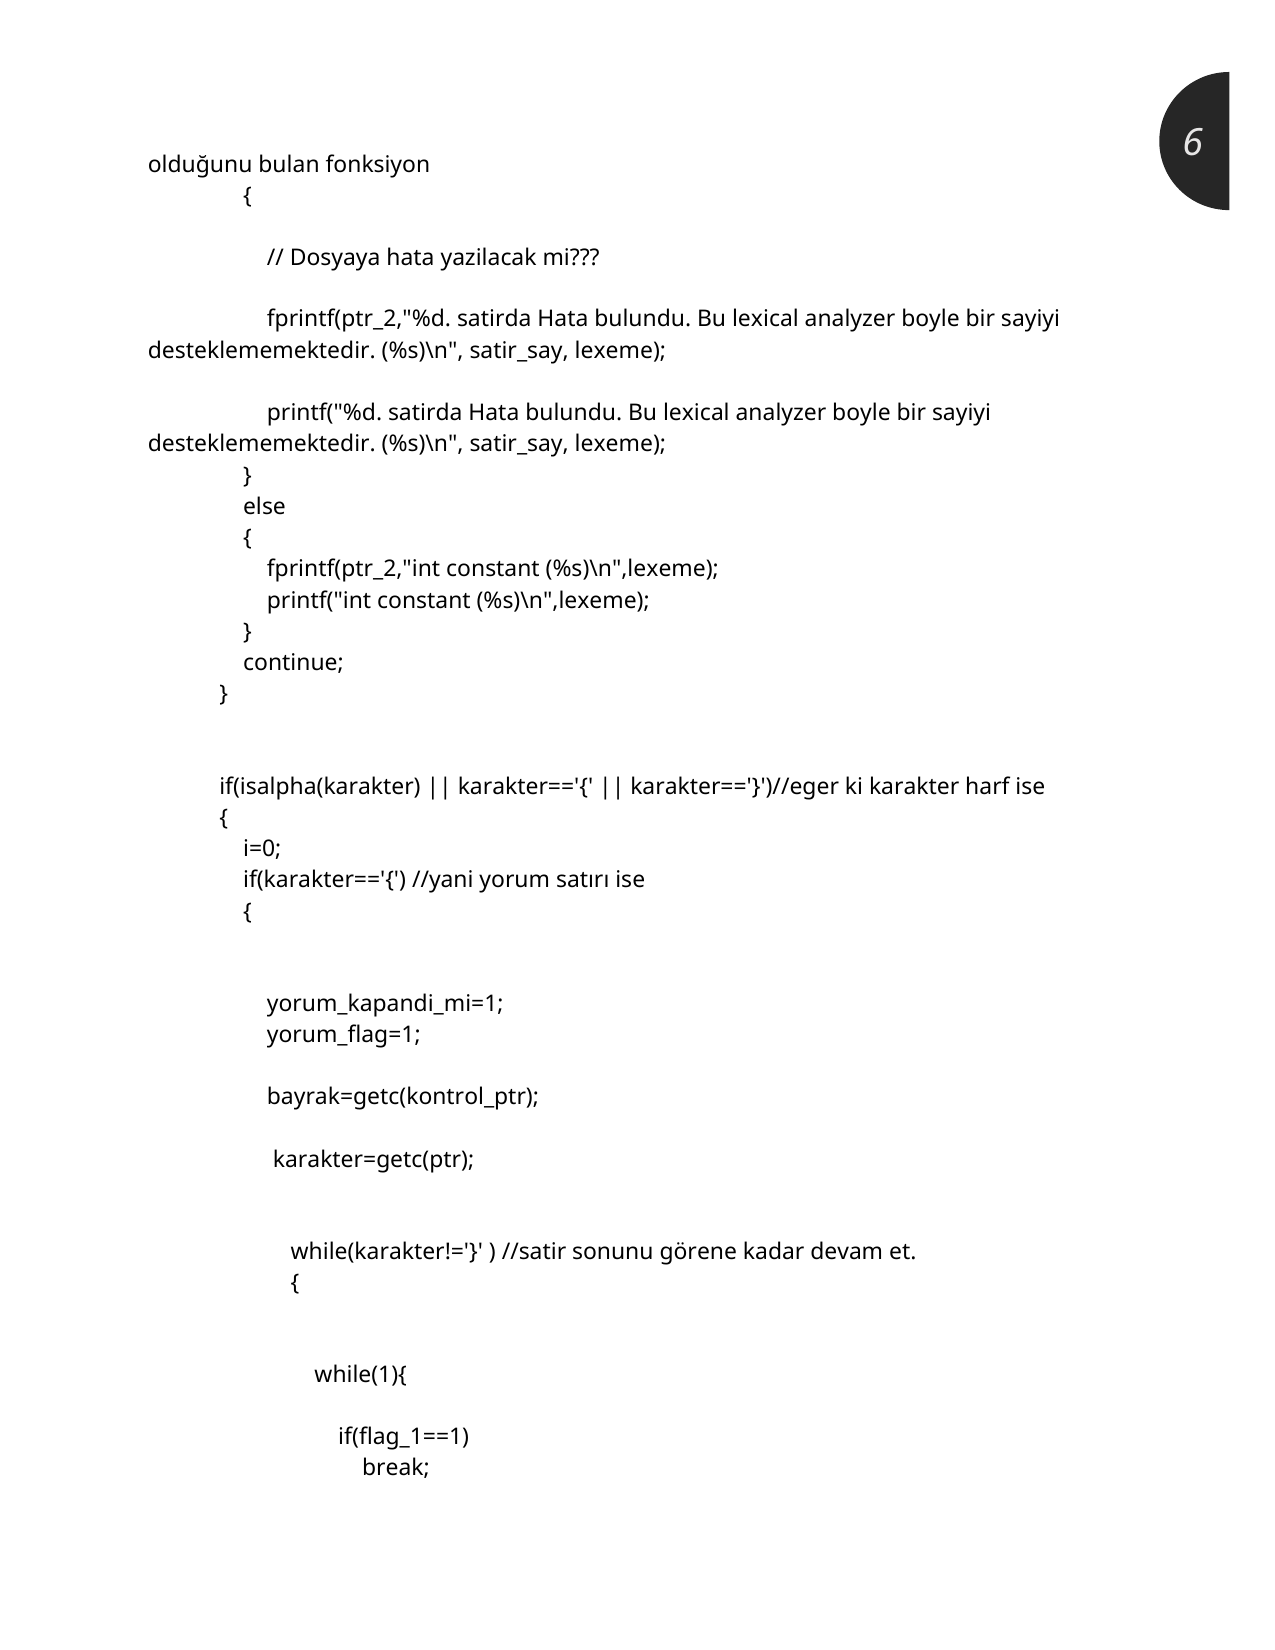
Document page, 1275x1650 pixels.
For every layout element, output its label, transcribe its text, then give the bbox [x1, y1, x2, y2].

text } [148, 459, 1127, 490]
text { [148, 179, 1127, 210]
text yorum_flag=1; [148, 1018, 1127, 1049]
text break; [148, 1451, 1127, 1483]
text while(karakter!='}' ) //satir sonunu görene kadar devam et. [148, 1235, 1127, 1266]
text printf("int constant (%s)\n",lexeme); [148, 584, 1127, 615]
text else [148, 490, 1127, 521]
text yorum_kapandi_mi=1; [148, 987, 1127, 1018]
text { [148, 801, 1127, 832]
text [148, 148, 1127, 179]
text // Dosyaya hata yazilacak mi??? [148, 241, 1127, 272]
text if(flag_1==1) [148, 1420, 1127, 1451]
text karakter=getc(ptr); [148, 1142, 1127, 1174]
text fprintf(ptr_2,"%d. satirda Hata bulundu. Bu lexical analyzer boyle bir sayiyi desteklememektedir. (%s)\n", satir_say, lexeme); [148, 302, 1127, 365]
text { [148, 895, 1127, 926]
text if(isalpha(karakter) || karakter=='{' || karakter=='}')//eger ki karakter harf ise [148, 770, 1127, 801]
text i=0; [148, 832, 1127, 863]
text continue; [148, 646, 1127, 677]
text { [148, 521, 1127, 552]
text { [148, 1266, 1127, 1297]
text } [148, 677, 1127, 709]
text if(karakter=='{') //yani yorum satırı ise [148, 863, 1127, 895]
text while(1){ [148, 1358, 1127, 1389]
text fprintf(ptr_2,"int constant (%s)\n",lexeme); [148, 552, 1127, 584]
text } [148, 615, 1127, 646]
text bayrak=getc(kontrol_ptr); [148, 1080, 1127, 1111]
text printf("%d. satirda Hata bulundu. Bu lexical analyzer boyle bir sayiyi desteklememektedir. (%s)\n", satir_say, lexeme); [148, 396, 1127, 459]
